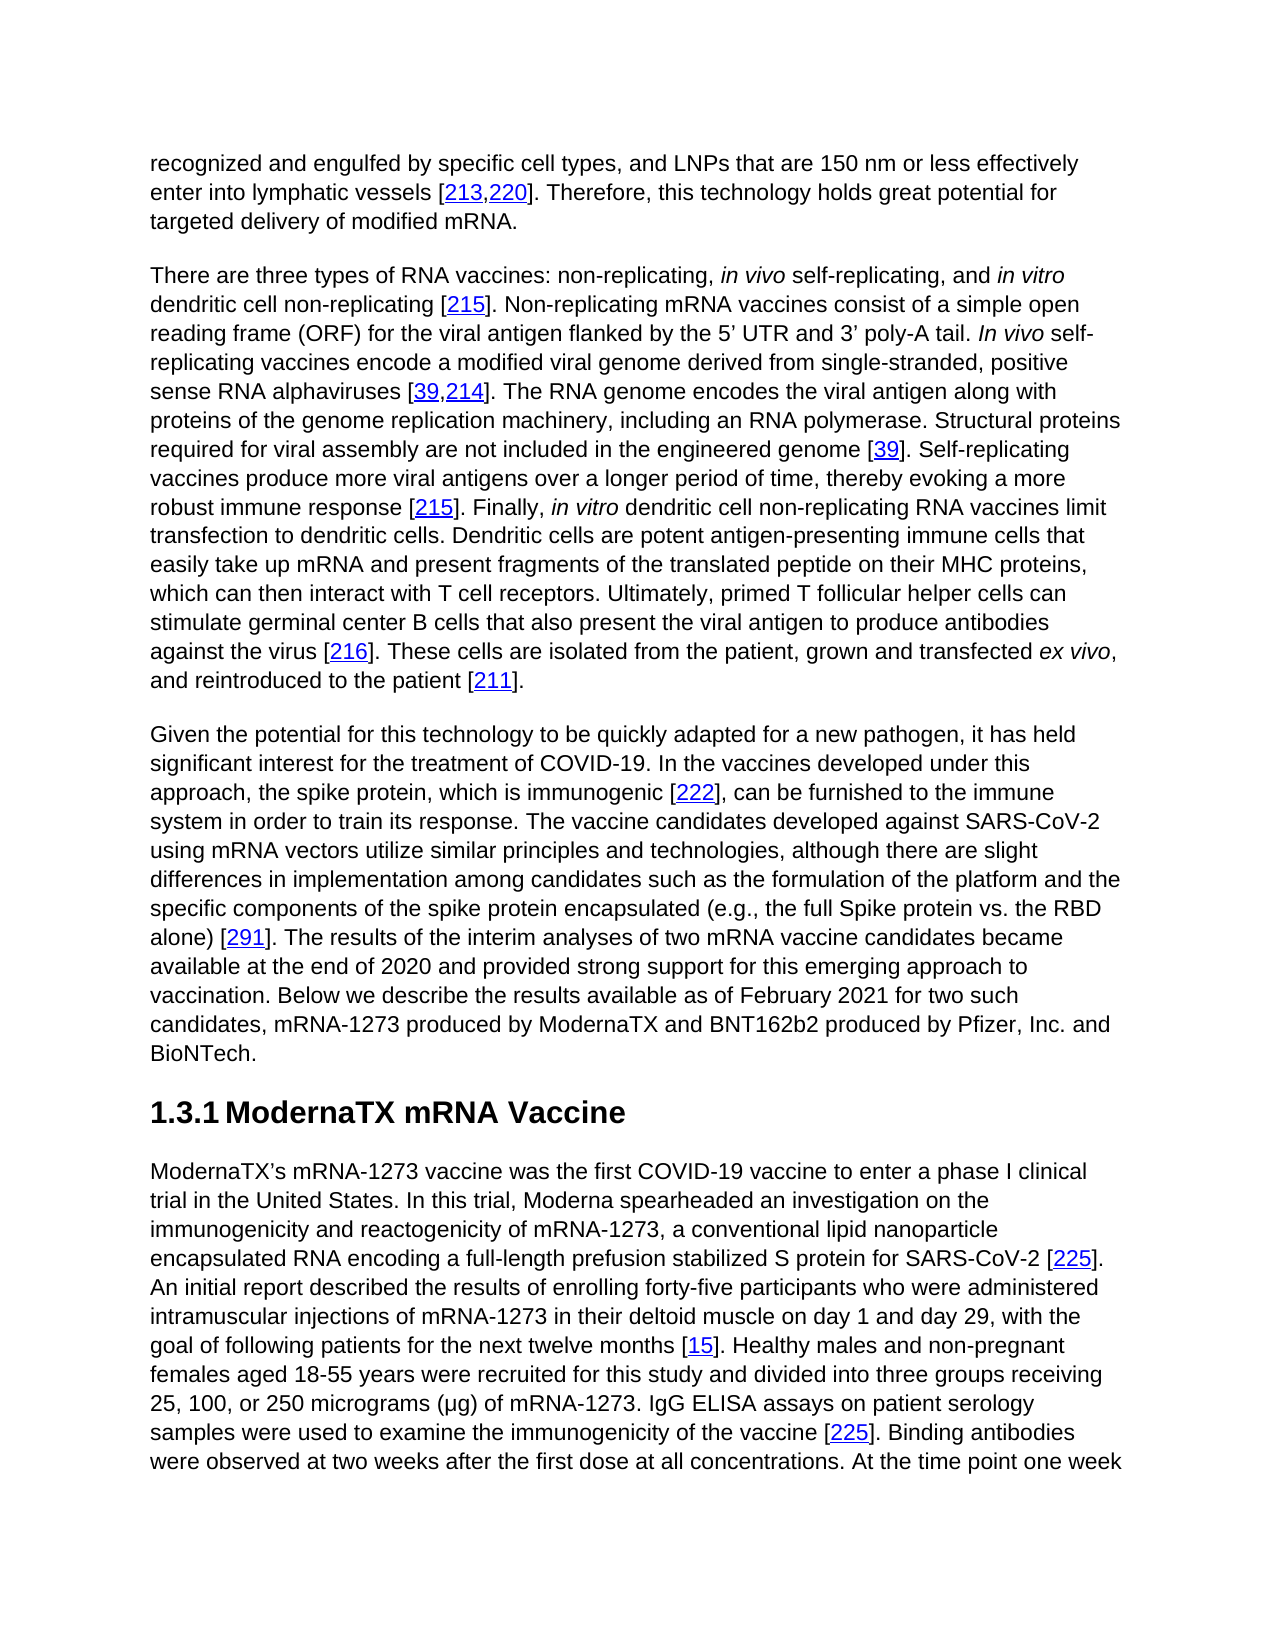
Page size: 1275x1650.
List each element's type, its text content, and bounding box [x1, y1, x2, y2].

text Given the potential for this technology to be quickly adapted for a new pathogen, it has held significant interest for the treatment of COVID-19. In the vaccines developed under this approach, the spike protein, which is immunogenic [222], can be furnished to the immune system in order to train its response. The vaccine candidates developed against SARS-CoV-2 using mRNA vectors utilize similar principles and technologies, although there are slight differences in implementation among candidates such as the formulation of the platform and the specific components of the spike protein encapsulated (e.g., the full Spike protein vs. the RBD alone) [291]. The results of the interim analyses of two mRNA vaccine candidates became available at the end of 2020 and provided strong support for this emerging approach to vaccination. Below we describe the results available as of February 2021 for two such candidates, mRNA-1273 produced by ModernaTX and BNT162b2 produced by Pfizer, Inc. and BioNTech. [150, 721, 1125, 1066]
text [150, 150, 1125, 234]
text There are three types of RNA vaccines: non-replicating, in vivo self-replicating, and in vitro dendritic cell non-replicating [215]. Non-replicating mRNA vaccines consist of a simple open reading frame (ORF) for the viral antigen flanked by the 5’ UTR and 3’ poly-A tail. In vivo self-replicating vaccines encode a modified viral genome derived from single-stranded, positive sense RNA alphaviruses [39,214]. The RNA genome encodes the viral antigen along with proteins of the genome replication machinery, including an RNA polymerase. Structural proteins required for viral assembly are not included in the engineered genome [39]. Self-replicating vaccines produce more viral antigens over a longer period of time, thereby evoking a more robust immune response [215]. Finally, in vitro dendritic cell non-replicating RNA vaccines limit transfection to dendritic cells. Dendritic cells are potent antigen-presenting immune cells that easily take up mRNA and present fragments of the translated peptide on their MHC proteins, which can then interact with T cell receptors. Ultimately, primed T follicular helper cells can stimulate germinal center B cells that also present the viral antigen to produce antibodies against the virus [216]. These cells are isolated from the patient, grown and transfected ex vivo, and reintroduced to the patient [211]. [150, 262, 1125, 694]
subtitle 1.3.1 ModernaTX mRNA Vaccine [150, 1094, 1125, 1130]
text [150, 1158, 1125, 1474]
